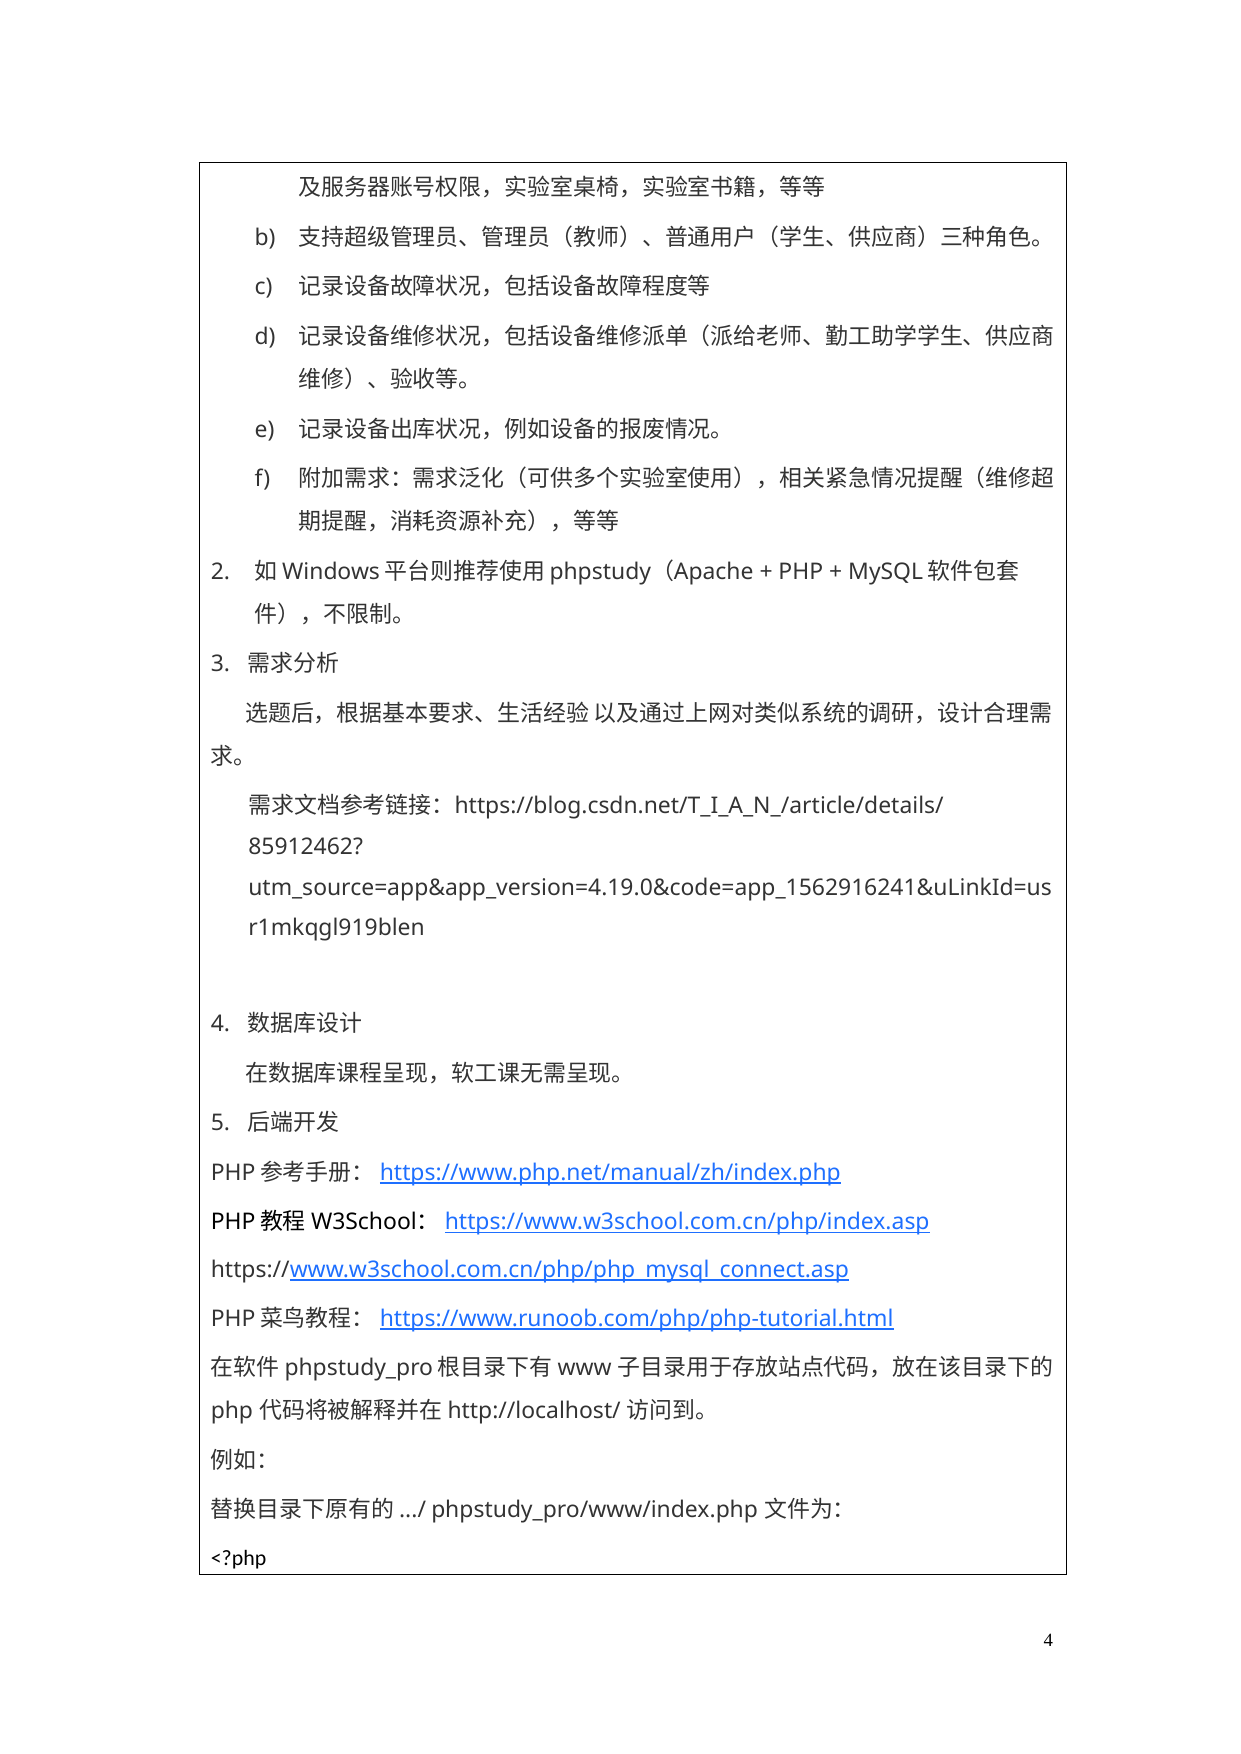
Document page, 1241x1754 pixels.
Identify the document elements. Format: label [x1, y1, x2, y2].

table_header [200, 163, 1066, 1573]
